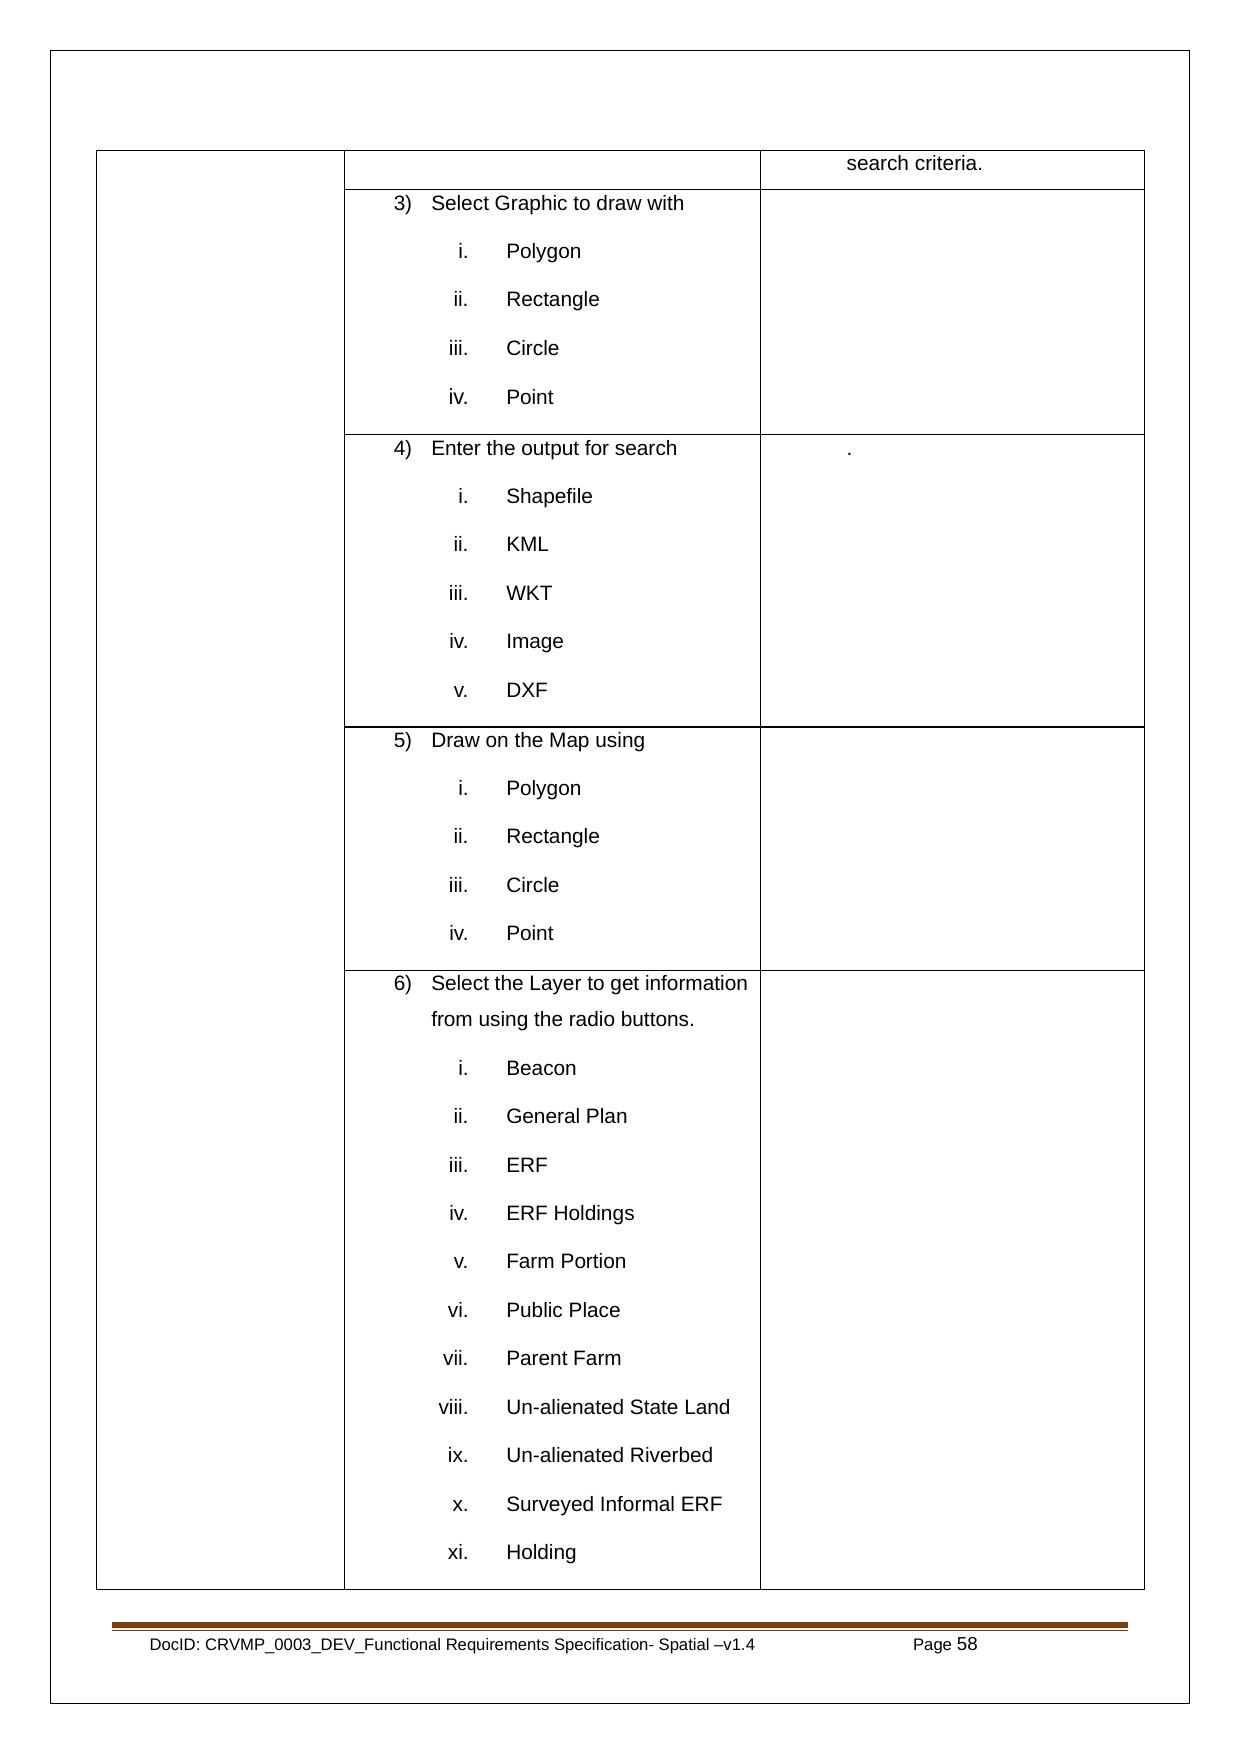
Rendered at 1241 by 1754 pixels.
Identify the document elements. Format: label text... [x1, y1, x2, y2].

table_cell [761, 151, 1144, 189]
table_cell [761, 190, 1144, 434]
table_cell [761, 728, 1144, 970]
table_cell Select Graphic to draw with Polygon Rectangle Circle Point [345, 190, 760, 434]
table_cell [345, 971, 760, 1589]
table_cell [345, 151, 760, 189]
table_cell Draw on the Map using Polygon Rectangle Circle Point [345, 728, 760, 970]
table_cell . [761, 435, 1144, 726]
table_cell Enter the output for search Shapefile KML WKT Image DXF [345, 435, 760, 726]
table_cell [761, 971, 1144, 1589]
